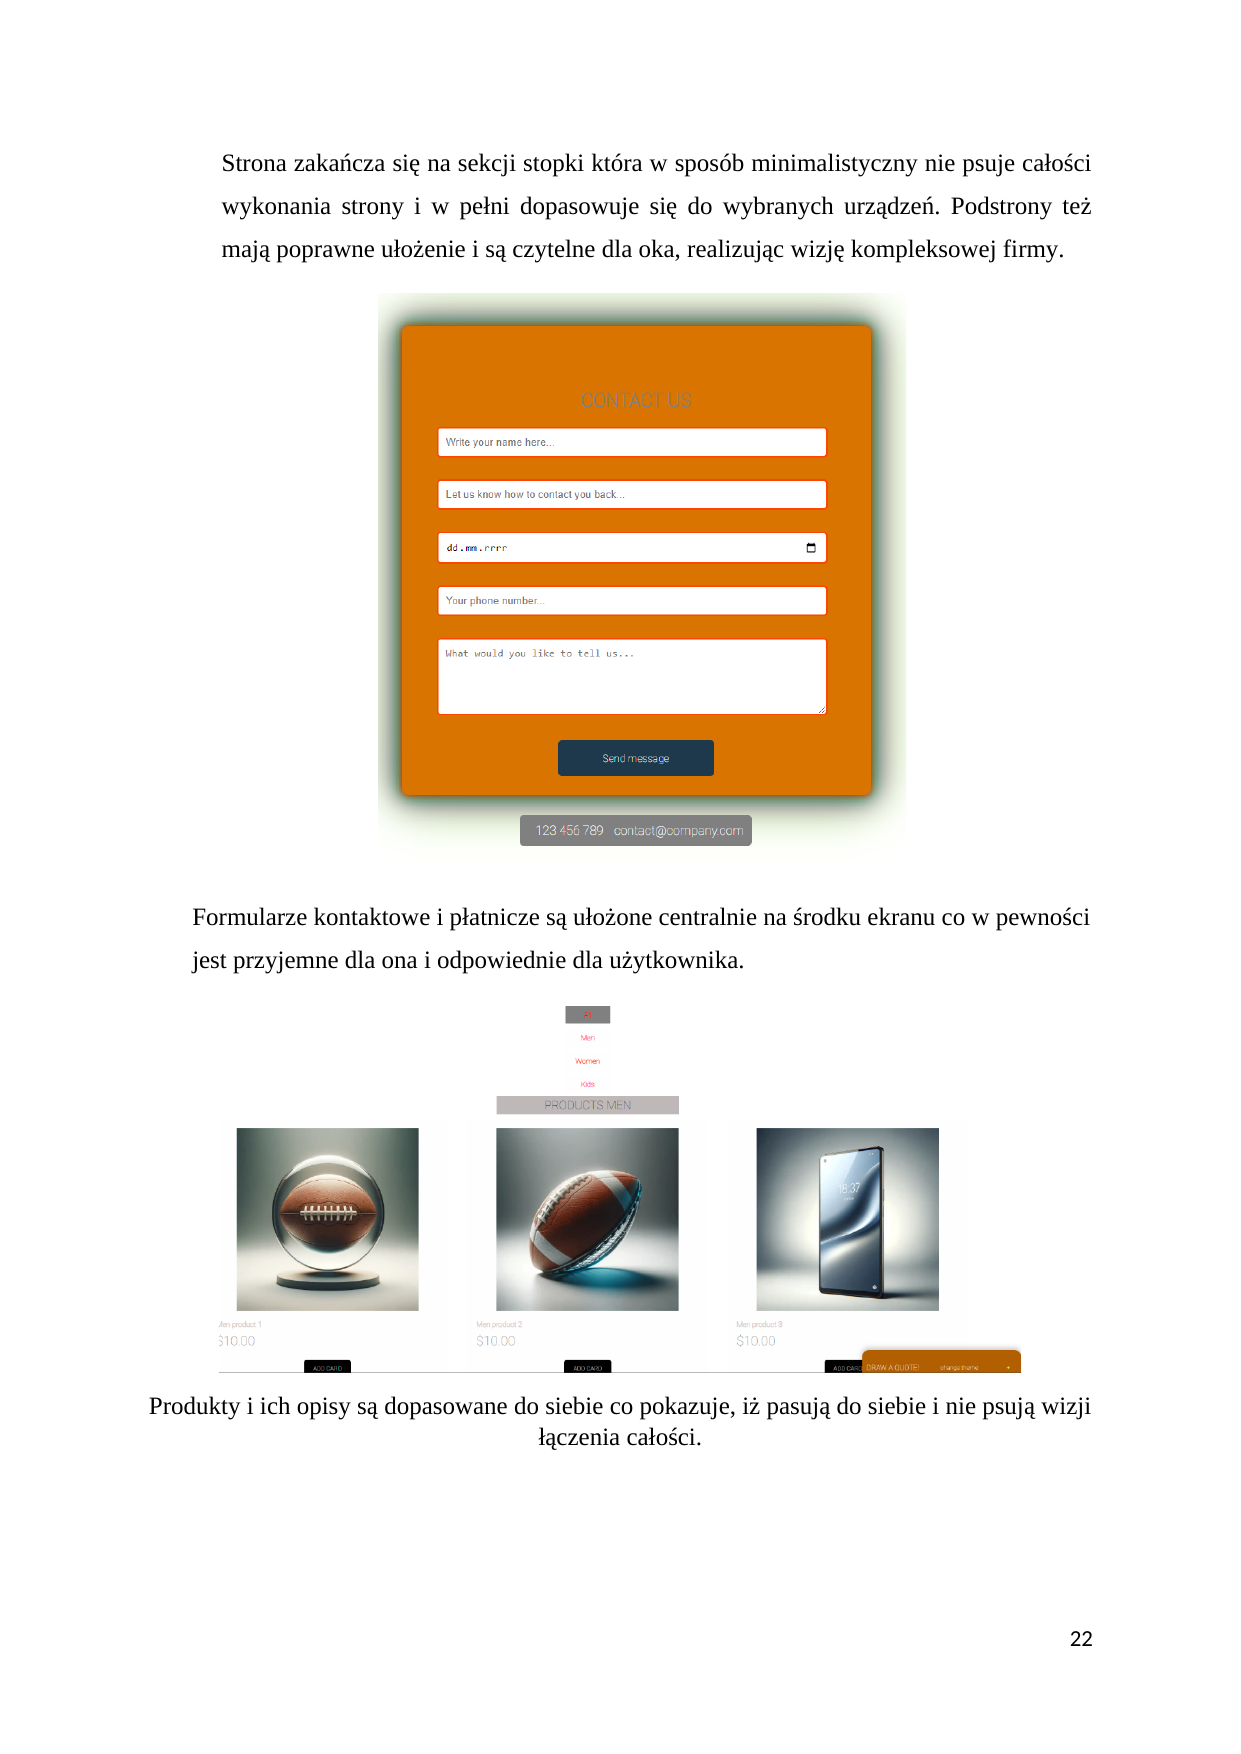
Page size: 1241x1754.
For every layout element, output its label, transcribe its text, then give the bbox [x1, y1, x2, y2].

picture [378, 293, 907, 871]
text Produkty i ich opisy są dopasowane do siebie co pokazuje, iż pasują do siebie i nie psują wizji łączenia całości. [148, 1391, 1093, 1451]
text Formularze kontaktowe i płatnicze są ułożone centralnie na środku ekranu co w pewności jest przyjemne dla ona i odpowiednie dla użytkownika. [192, 902, 1093, 973]
picture [218, 1004, 1022, 1373]
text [221, 148, 1093, 263]
